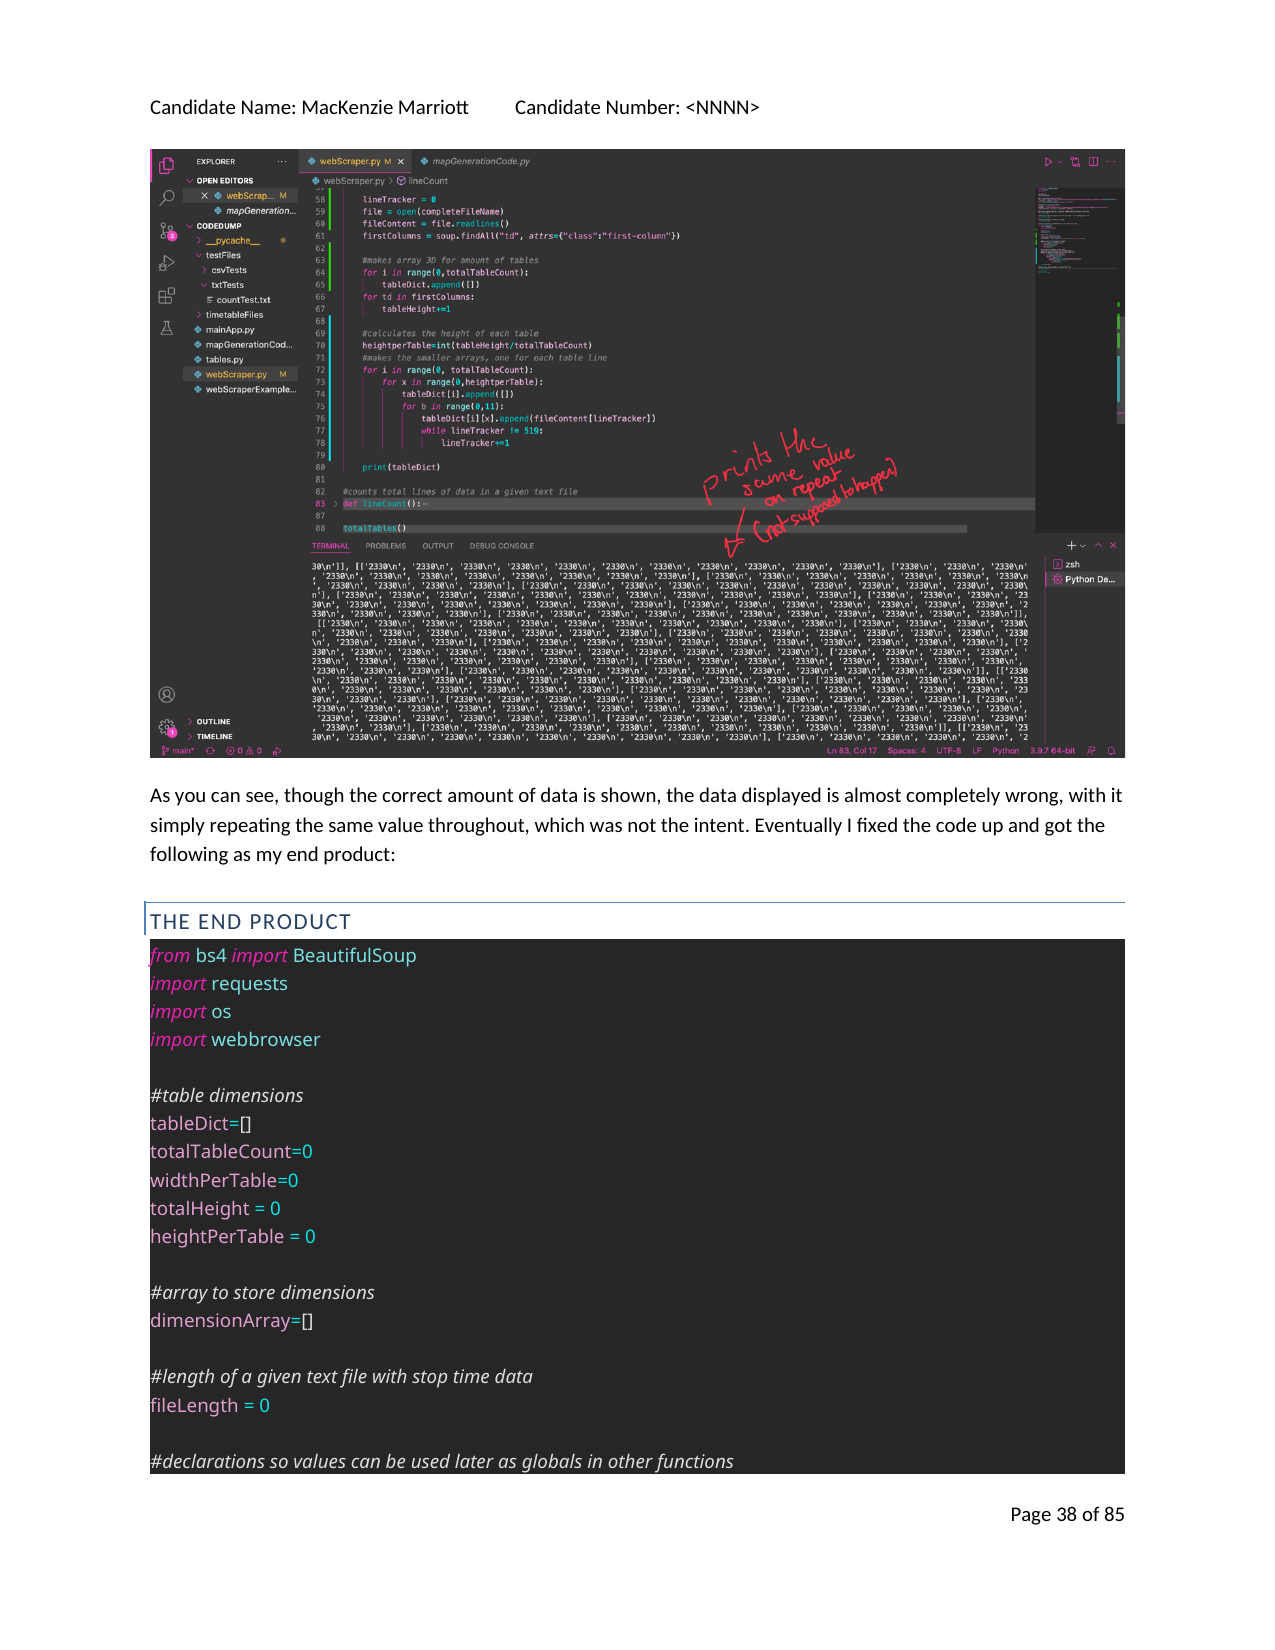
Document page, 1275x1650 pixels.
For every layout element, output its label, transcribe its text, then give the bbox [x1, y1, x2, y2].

text fileLength = 0 [150, 1389, 1125, 1417]
text from bs4 import BeautifulSoup [150, 939, 1125, 967]
subtitle The end product [146, 903, 1125, 935]
text import os [150, 996, 1125, 1024]
text #length of a given text file with stop time data [150, 1361, 1125, 1389]
text import requests [150, 967, 1125, 996]
text widthPerTable=0 [150, 1164, 1125, 1192]
picture [150, 149, 1125, 758]
text #declarations so values can be used later as globals in other functions [150, 1446, 1125, 1474]
text dimensionArray=[] [150, 1305, 1125, 1333]
text As you can see, though the correct amount of data is shown, the data displayed is almost completely wrong, with it simply repeating the same value throughout, which was not the intent. Eventually I fixed the code up and got the following as my end product: [150, 783, 1125, 866]
text tableDict=[] [150, 1108, 1125, 1136]
text heightPerTable = 0 [150, 1221, 1125, 1249]
text import webbrowser [150, 1024, 1125, 1052]
text totalHeight = 0 [150, 1192, 1125, 1221]
text #array to store dimensions [150, 1277, 1125, 1305]
text totalTableCount=0 [150, 1136, 1125, 1164]
text #table dimensions [150, 1080, 1125, 1108]
